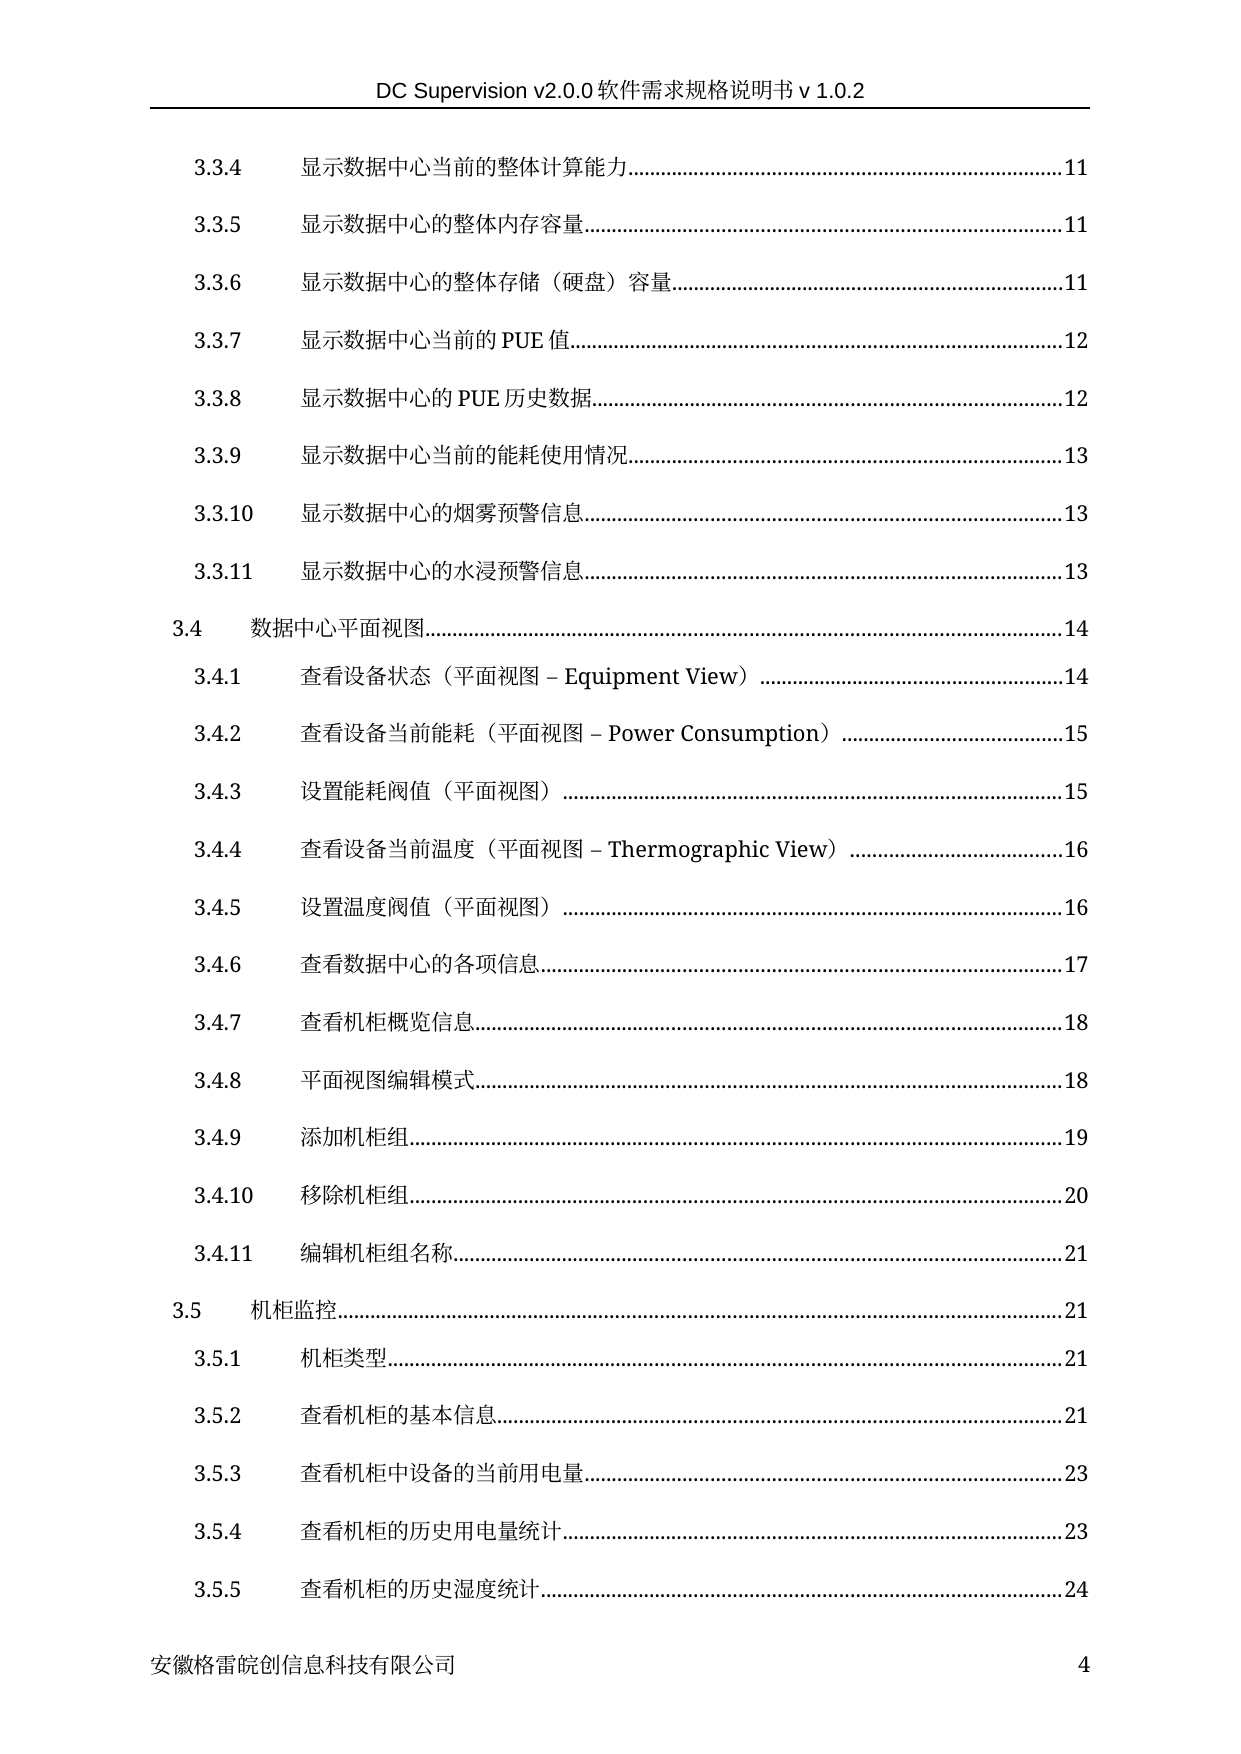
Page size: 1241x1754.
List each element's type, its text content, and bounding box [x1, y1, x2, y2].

text 3.5.1 机柜类型 21 [194, 1341, 1090, 1373]
text 3.3.7 显示数据中心当前的PUE值 12 [194, 323, 1090, 355]
text 3.5.2 查看机柜的基本信息 21 [194, 1399, 1090, 1430]
text 3.5.3 查看机柜中设备的当前用电量 23 [194, 1456, 1090, 1488]
text 3.3.4 显示数据中心当前的整体计算能力 11 [194, 150, 1090, 182]
text 3.4.3 设置能耗阀值（平面视图） 15 [194, 774, 1090, 806]
text 3.4.4 查看设备当前温度（平面视图 – Thermographic View） 16 [194, 832, 1090, 864]
text 3.4 数据中心平面视图 14 [172, 612, 1090, 643]
text 3.3.6 显示数据中心的整体存储（硬盘）容量 11 [194, 265, 1090, 297]
text 3.4.9 添加机柜组 19 [194, 1121, 1090, 1152]
text 3.4.6 查看数据中心的各项信息 17 [194, 947, 1090, 979]
text 3.5.5 查看机柜的历史湿度统计 24 [194, 1572, 1090, 1603]
text 3.3.8 显示数据中心的PUE历史数据 12 [194, 381, 1090, 412]
text 3.4.1 查看设备状态（平面视图 – Equipment View） 14 [194, 659, 1090, 691]
text 3.5.4 查看机柜的历史用电量统计 23 [194, 1514, 1090, 1546]
text 3.4.11 编辑机柜组名称 21 [194, 1236, 1090, 1268]
text 3.3.10 显示数据中心的烟雾预警信息 13 [194, 496, 1090, 528]
text 3.4.2 查看设备当前能耗（平面视图 – Power Consumption） 15 [194, 717, 1090, 748]
text 3.5 机柜监控 21 [172, 1294, 1090, 1325]
text 3.4.5 设置温度阀值（平面视图） 16 [194, 890, 1090, 921]
text 3.3.5 显示数据中心的整体内存容量 11 [194, 208, 1090, 239]
text 3.3.11 显示数据中心的水浸预警信息 13 [194, 554, 1090, 586]
text 3.4.7 查看机柜概览信息 18 [194, 1005, 1090, 1037]
text 3.4.10 移除机柜组 20 [194, 1178, 1090, 1210]
text 3.4.8 平面视图编辑模式 18 [194, 1063, 1090, 1094]
text 3.3.9 显示数据中心当前的能耗使用情况 13 [194, 438, 1090, 470]
